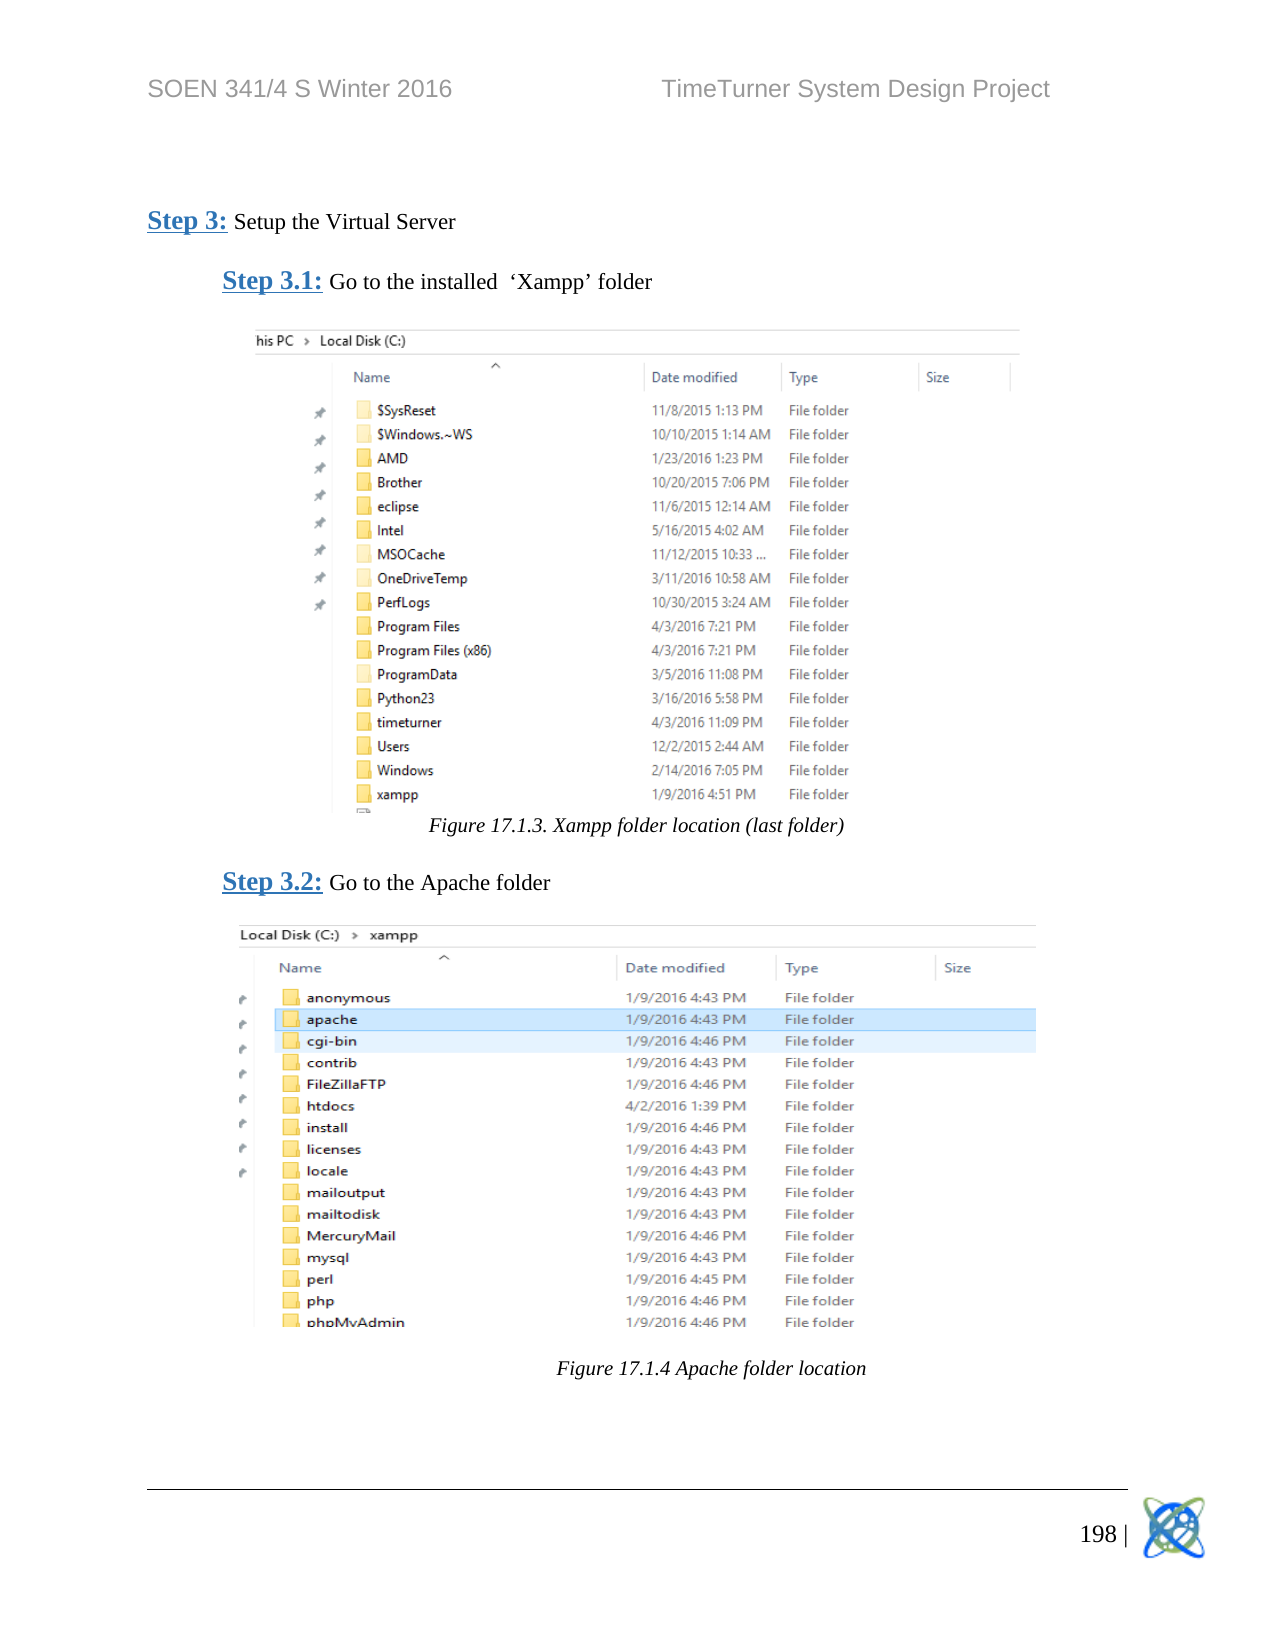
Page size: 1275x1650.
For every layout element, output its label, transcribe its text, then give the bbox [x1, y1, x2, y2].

text Figure 17.1.4 Apache folder location [297, 1356, 1128, 1379]
picture [255, 324, 1020, 813]
text Figure 17.1.3. Xampp folder location (last folder) [147, 812, 1128, 837]
text Step 3.2: Go to the Apache folder [147, 865, 1128, 896]
picture [239, 925, 1036, 1327]
picture [1123, 1490, 1224, 1566]
text Step 3.1: Go to the installed ‘Xampp’ folder [147, 264, 1128, 296]
text Step 3: Setup the Virtual Server [147, 204, 1128, 236]
